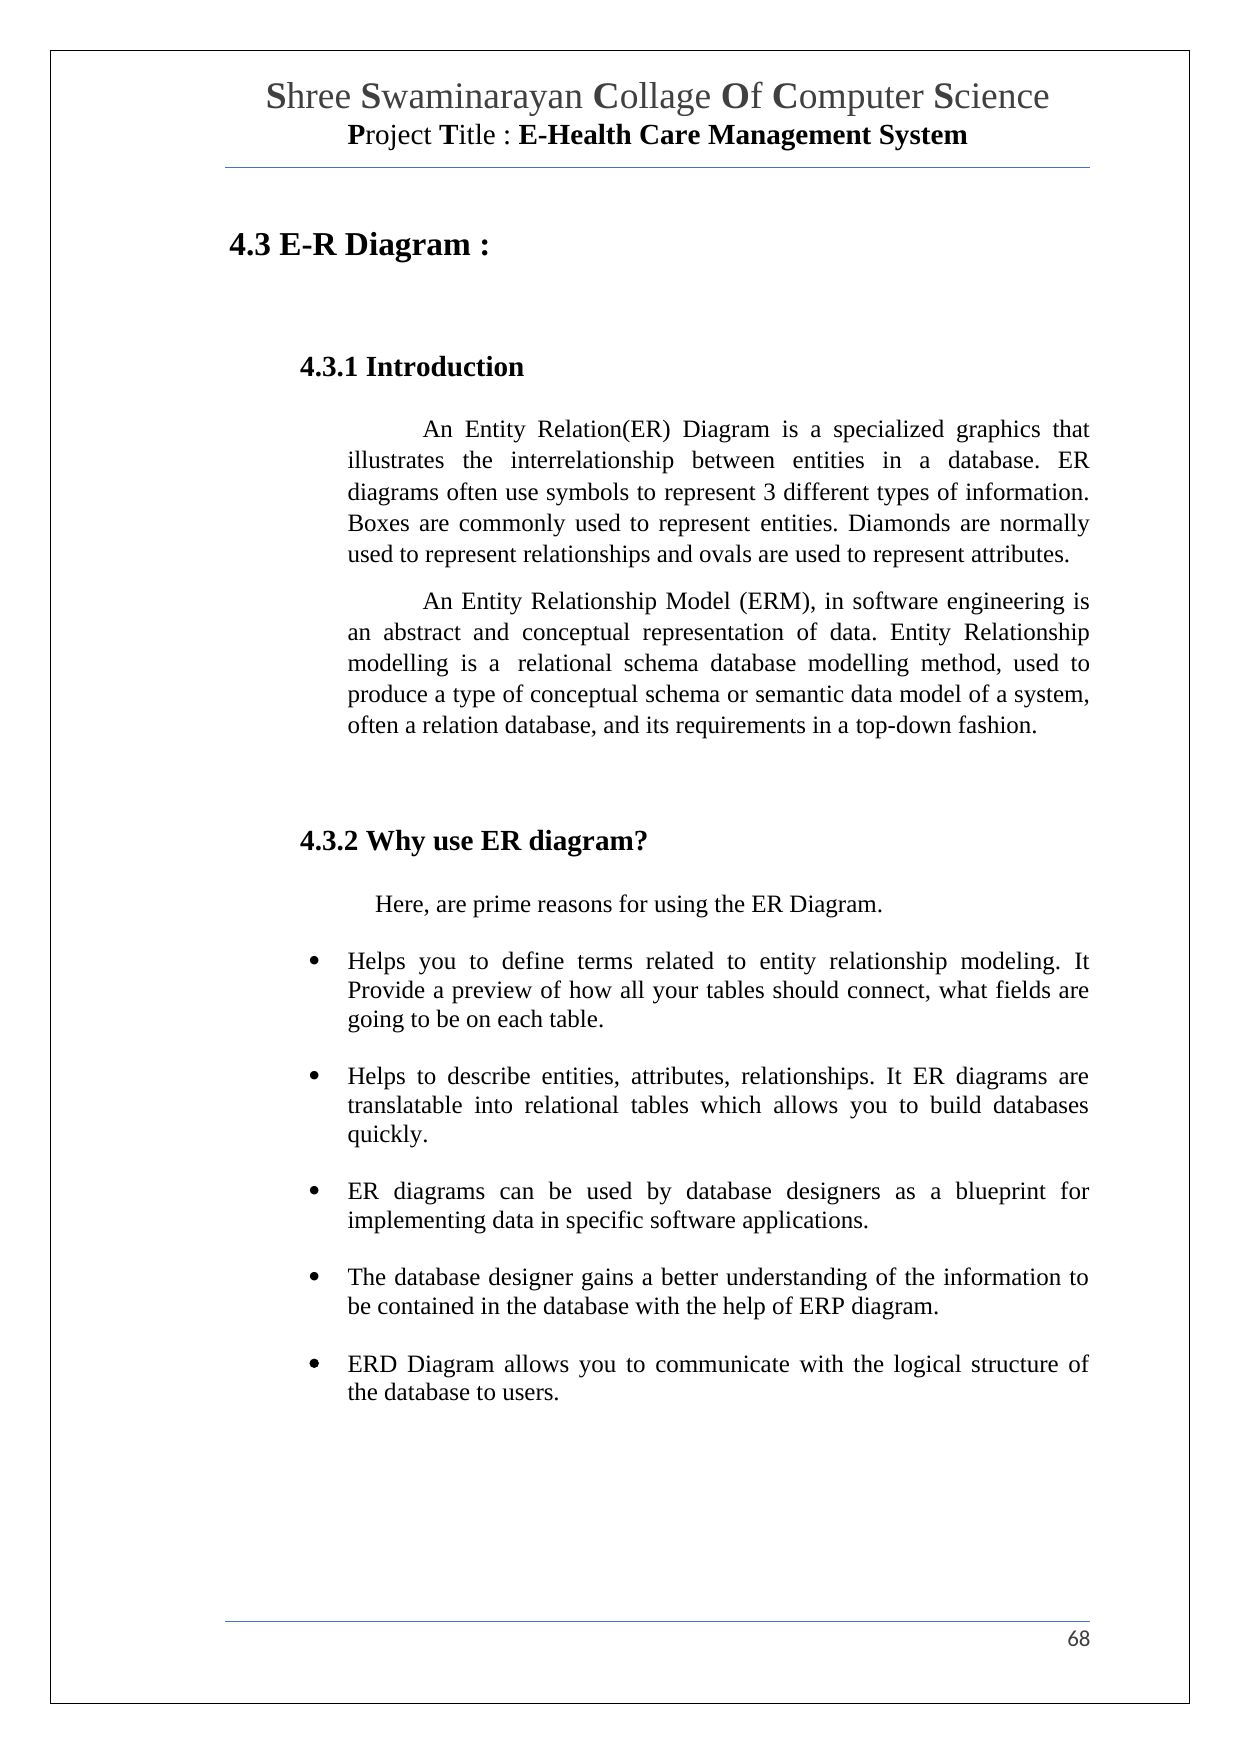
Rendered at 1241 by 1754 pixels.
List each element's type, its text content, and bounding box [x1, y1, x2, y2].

text An Entity Relation(ER) Diagram is a specialized graphics that illustrates the interrelationship between entities in a database. ER diagrams often use symbols to represent 3 different types of information. Boxes are commonly used to represent entities. Diamonds are normally used to represent relationships and ovals are used to represent attributes. [347, 414, 1090, 567]
text 4.3 E-R Diagram : [229, 224, 1090, 263]
text 4.3.2 Why use ER diagram? [225, 823, 1090, 857]
list Helps you to define terms related to entity relationship modeling. It Provide a preview of how all your tables should connect, what fields are going to be on each table. [310, 946, 1090, 1032]
text Here, are prime reasons for using the ER Diagram. [347, 889, 1090, 917]
text An Entity Relationship Model (ERM), in software engineering is an abstract and conceptual representation of data. Entity Relationship modelling is a relational schema database modelling method, used to produce a type of conceptual schema or semantic data model of a system, often a relation database, and its requirements in a top-down fashion. [347, 586, 1090, 739]
text 4.3.1 Introduction [225, 349, 1090, 383]
list ER diagrams can be used by database designers as a blueprint for implementing data in specific software applications. [310, 1176, 1090, 1234]
list Helps to describe entities, attributes, relationships. It ER diagrams are translatable into relational tables which allows you to build databases quickly. [310, 1061, 1090, 1147]
list ERD Diagram allows you to communicate with the logical structure of the database to users. [310, 1349, 1090, 1406]
list The database designer gains a better understanding of the information to be contained in the database with the help of ERP diagram. [310, 1262, 1090, 1320]
